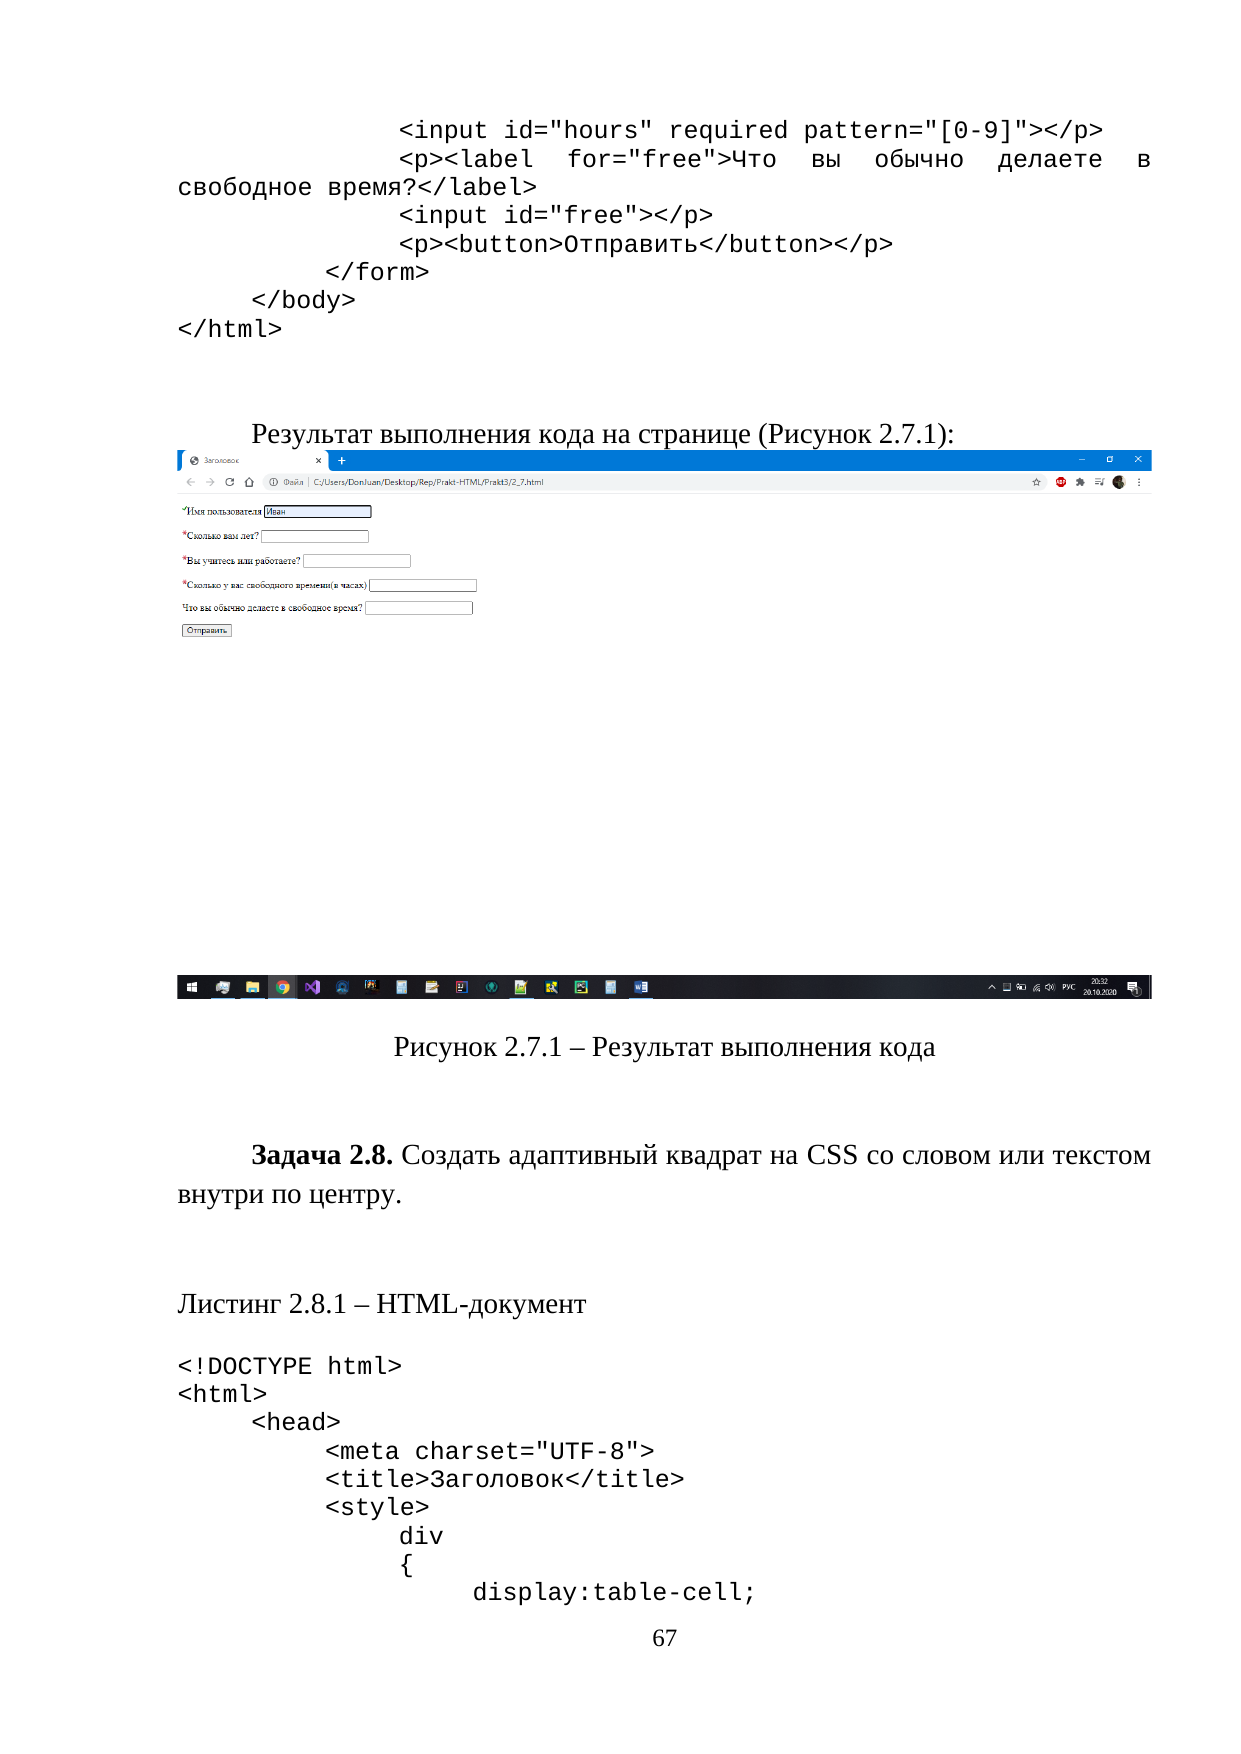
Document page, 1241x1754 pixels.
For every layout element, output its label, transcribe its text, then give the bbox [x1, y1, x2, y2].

text display:table-cell; [177, 1580, 1152, 1608]
text <input id="hours" required pattern="[0-9]"></p> [177, 118, 1152, 146]
text div [177, 1523, 1152, 1552]
text <head> [177, 1410, 1152, 1438]
text Результат выполнения кода на странице (Рисунок 2.7.1): [177, 417, 1152, 450]
text Задача 2.8. Создать адаптивный квадрат на CSS со словом или текстом внутри по центру. [177, 1137, 1152, 1209]
text <html> [177, 1382, 1152, 1410]
text { [177, 1552, 1152, 1580]
text </html> [177, 316, 1152, 345]
text Рисунок 2.7.1 – Результат выполнения кода [177, 1029, 1152, 1063]
text <style> [177, 1495, 1152, 1523]
text <meta charset="UTF-8"> [177, 1438, 1152, 1467]
text <title>Заголовок</title> [177, 1467, 1152, 1495]
text <p><button>Отправить</button></p> [177, 231, 1152, 260]
text </body> [177, 288, 1152, 316]
text <input id="free"></p> [177, 203, 1152, 231]
text <!DOCTYPE html> [177, 1353, 1152, 1382]
text Листинг 2.8.1 – HTML-документ [177, 1286, 1152, 1320]
text <p><label for="free">Что вы обычно делаете в свободное время?</label> [177, 146, 1152, 203]
text </form> [177, 260, 1152, 288]
picture [177, 450, 1152, 999]
